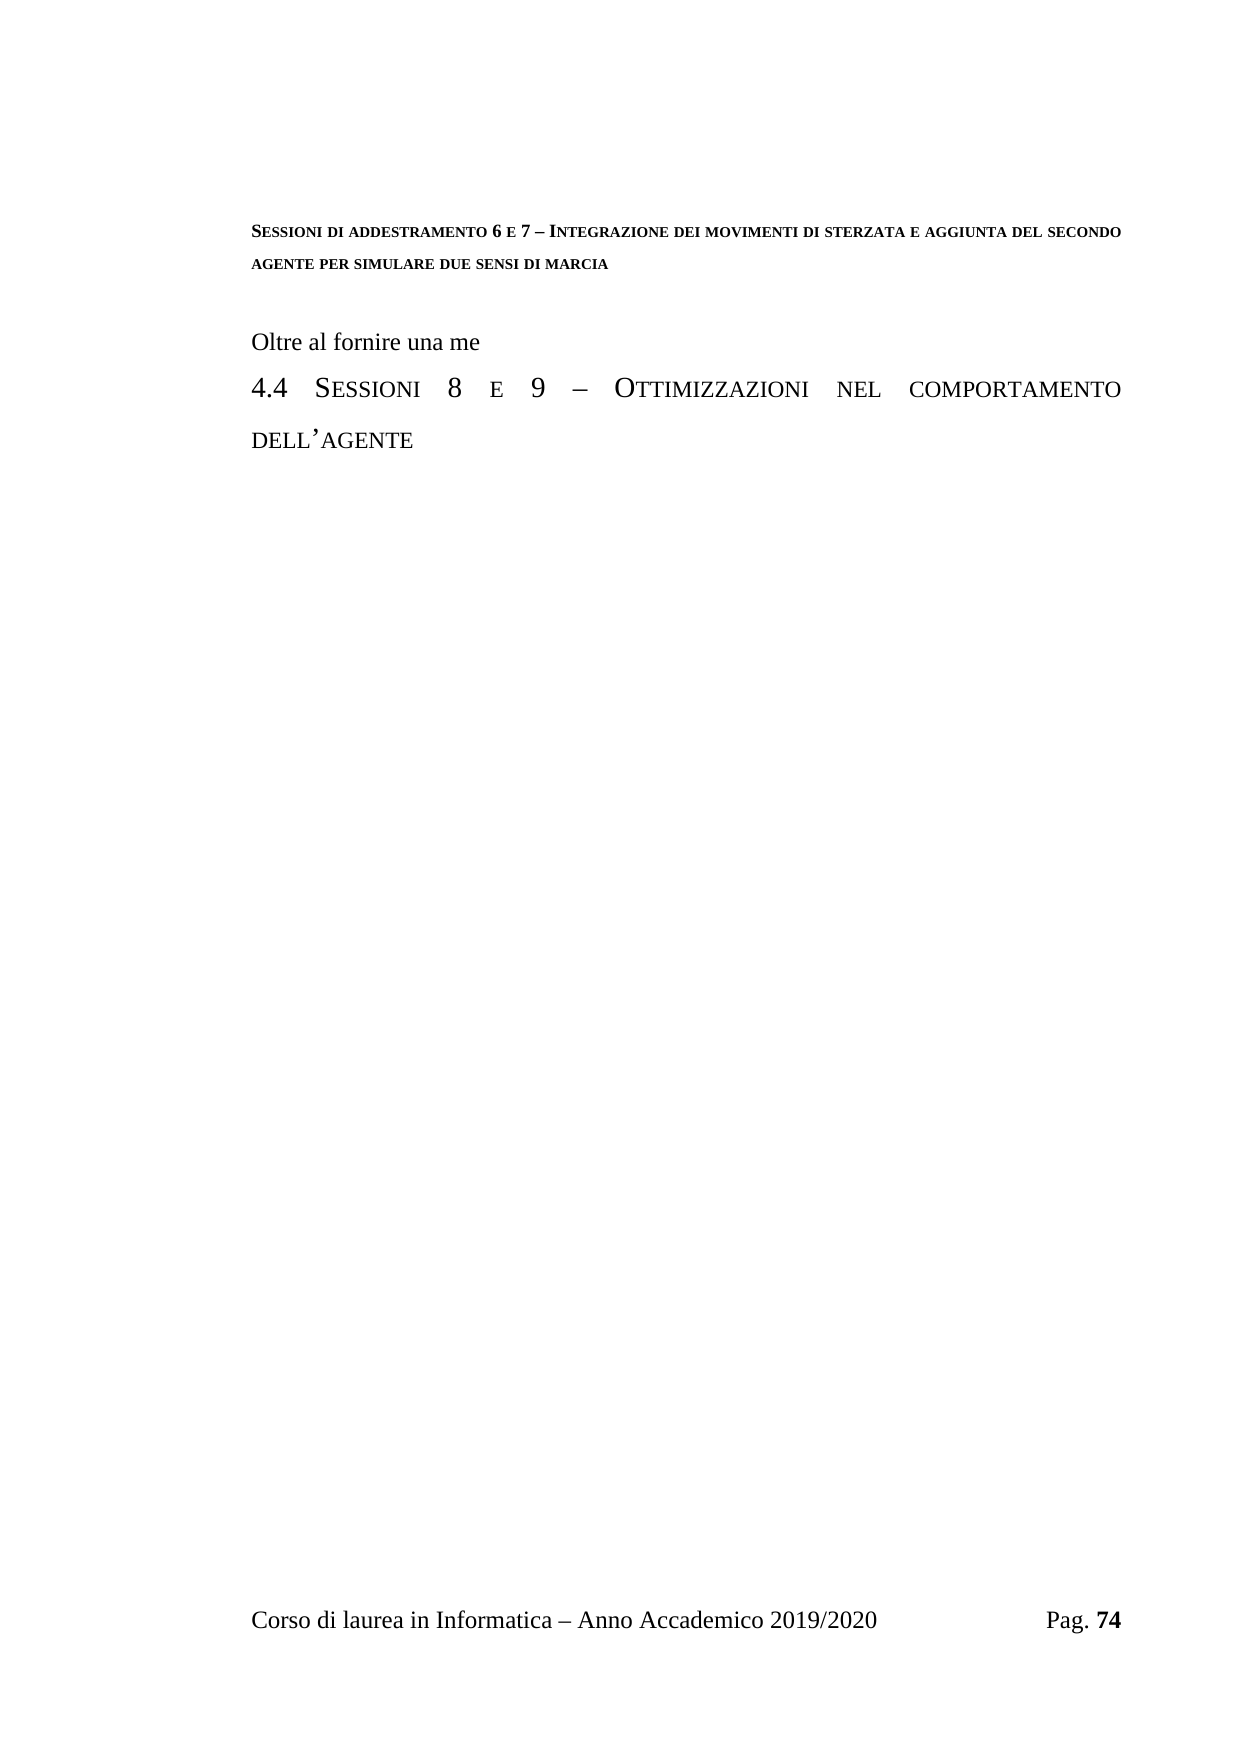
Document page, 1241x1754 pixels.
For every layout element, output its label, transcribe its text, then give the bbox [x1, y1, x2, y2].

text 4.4 Sessioni 8 e 9 – Ottimizzazioni nel comportamento dell’agente [251, 371, 1122, 454]
text Oltre al fornire una me [251, 327, 1122, 356]
text Sessioni di addestramento 6 e 7 – Integrazione dei movimenti di sterzata e aggiunta del secondo agente per simulare due sensi di marcia [251, 220, 1122, 273]
